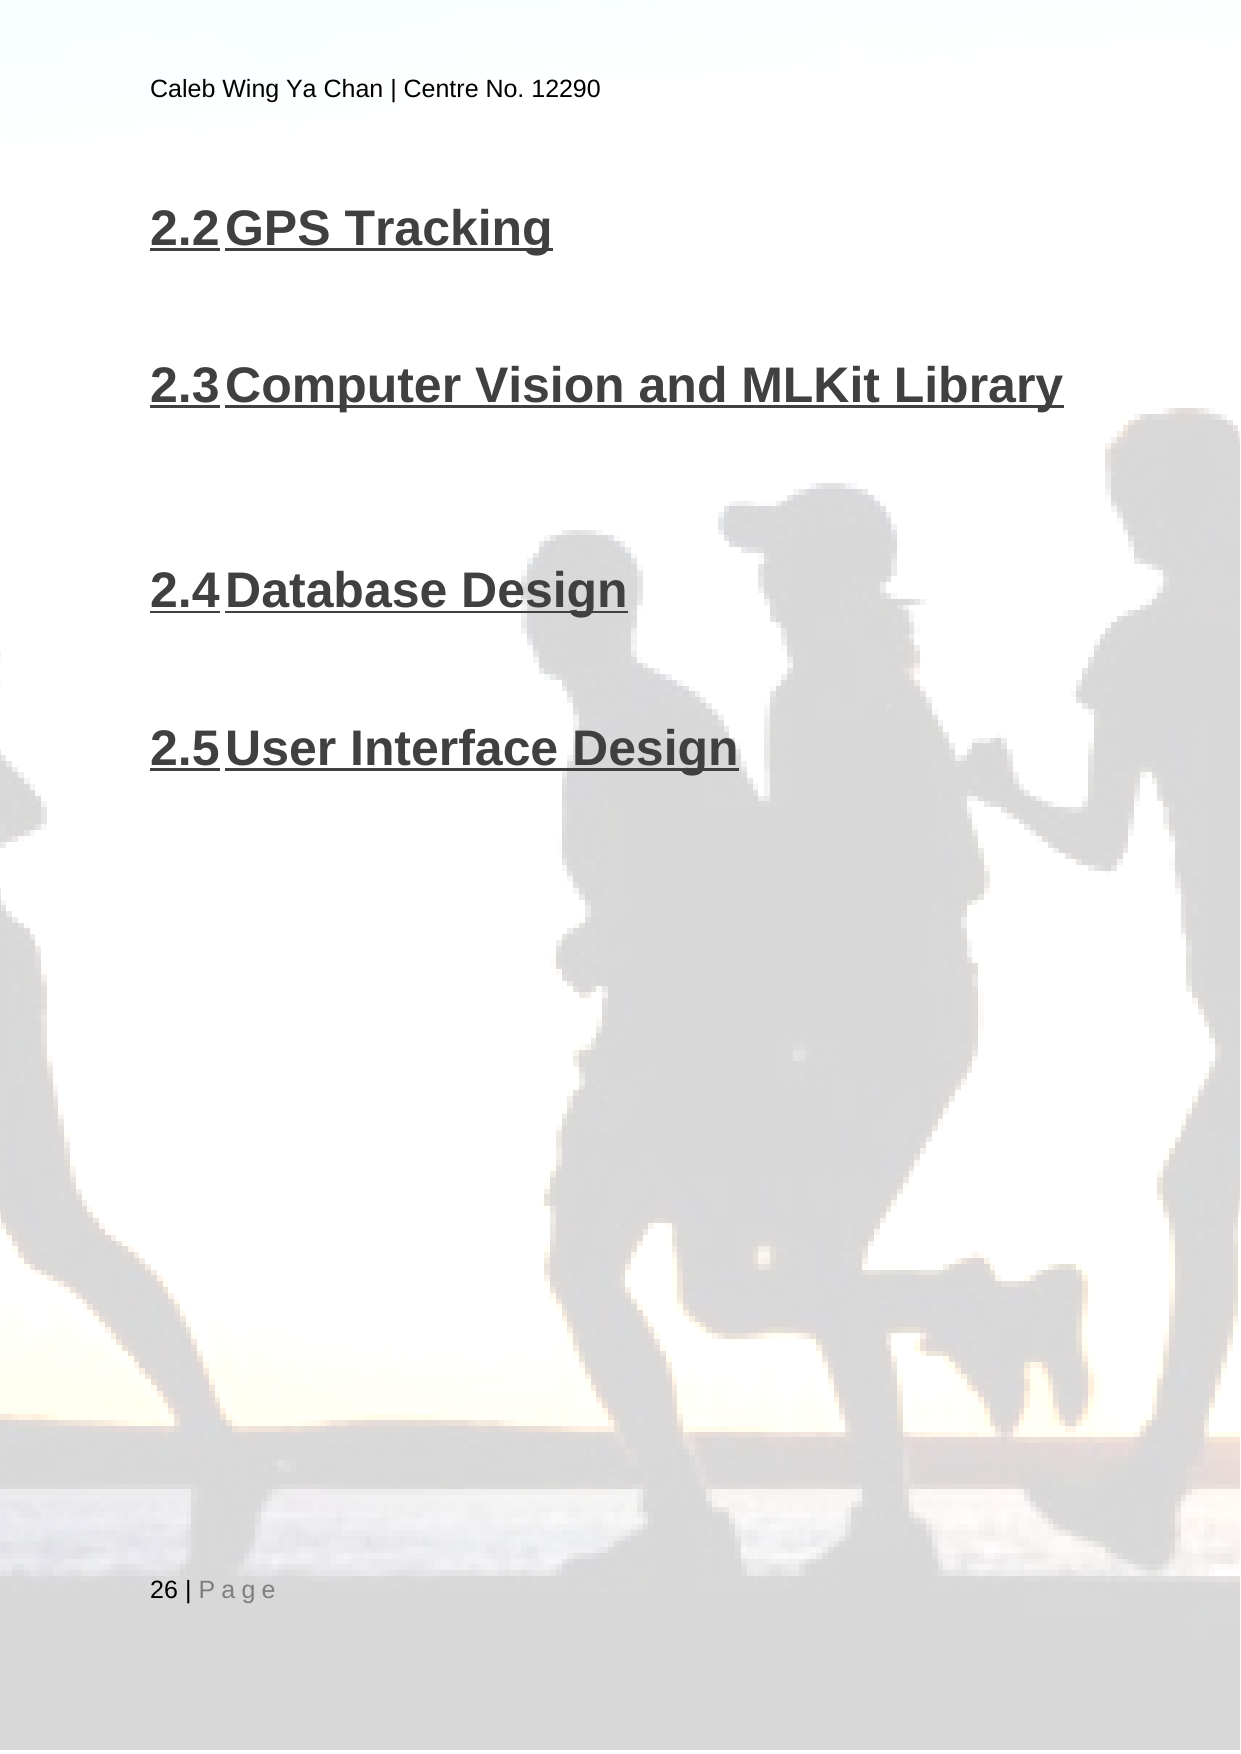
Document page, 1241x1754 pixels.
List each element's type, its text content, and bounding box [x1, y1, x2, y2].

subtitle GPS Tracking [150, 198, 1090, 255]
subtitle Database Design [150, 561, 1090, 618]
subtitle User Interface Design [150, 718, 1090, 776]
subtitle Computer Vision and MLKit Library [150, 355, 1090, 413]
